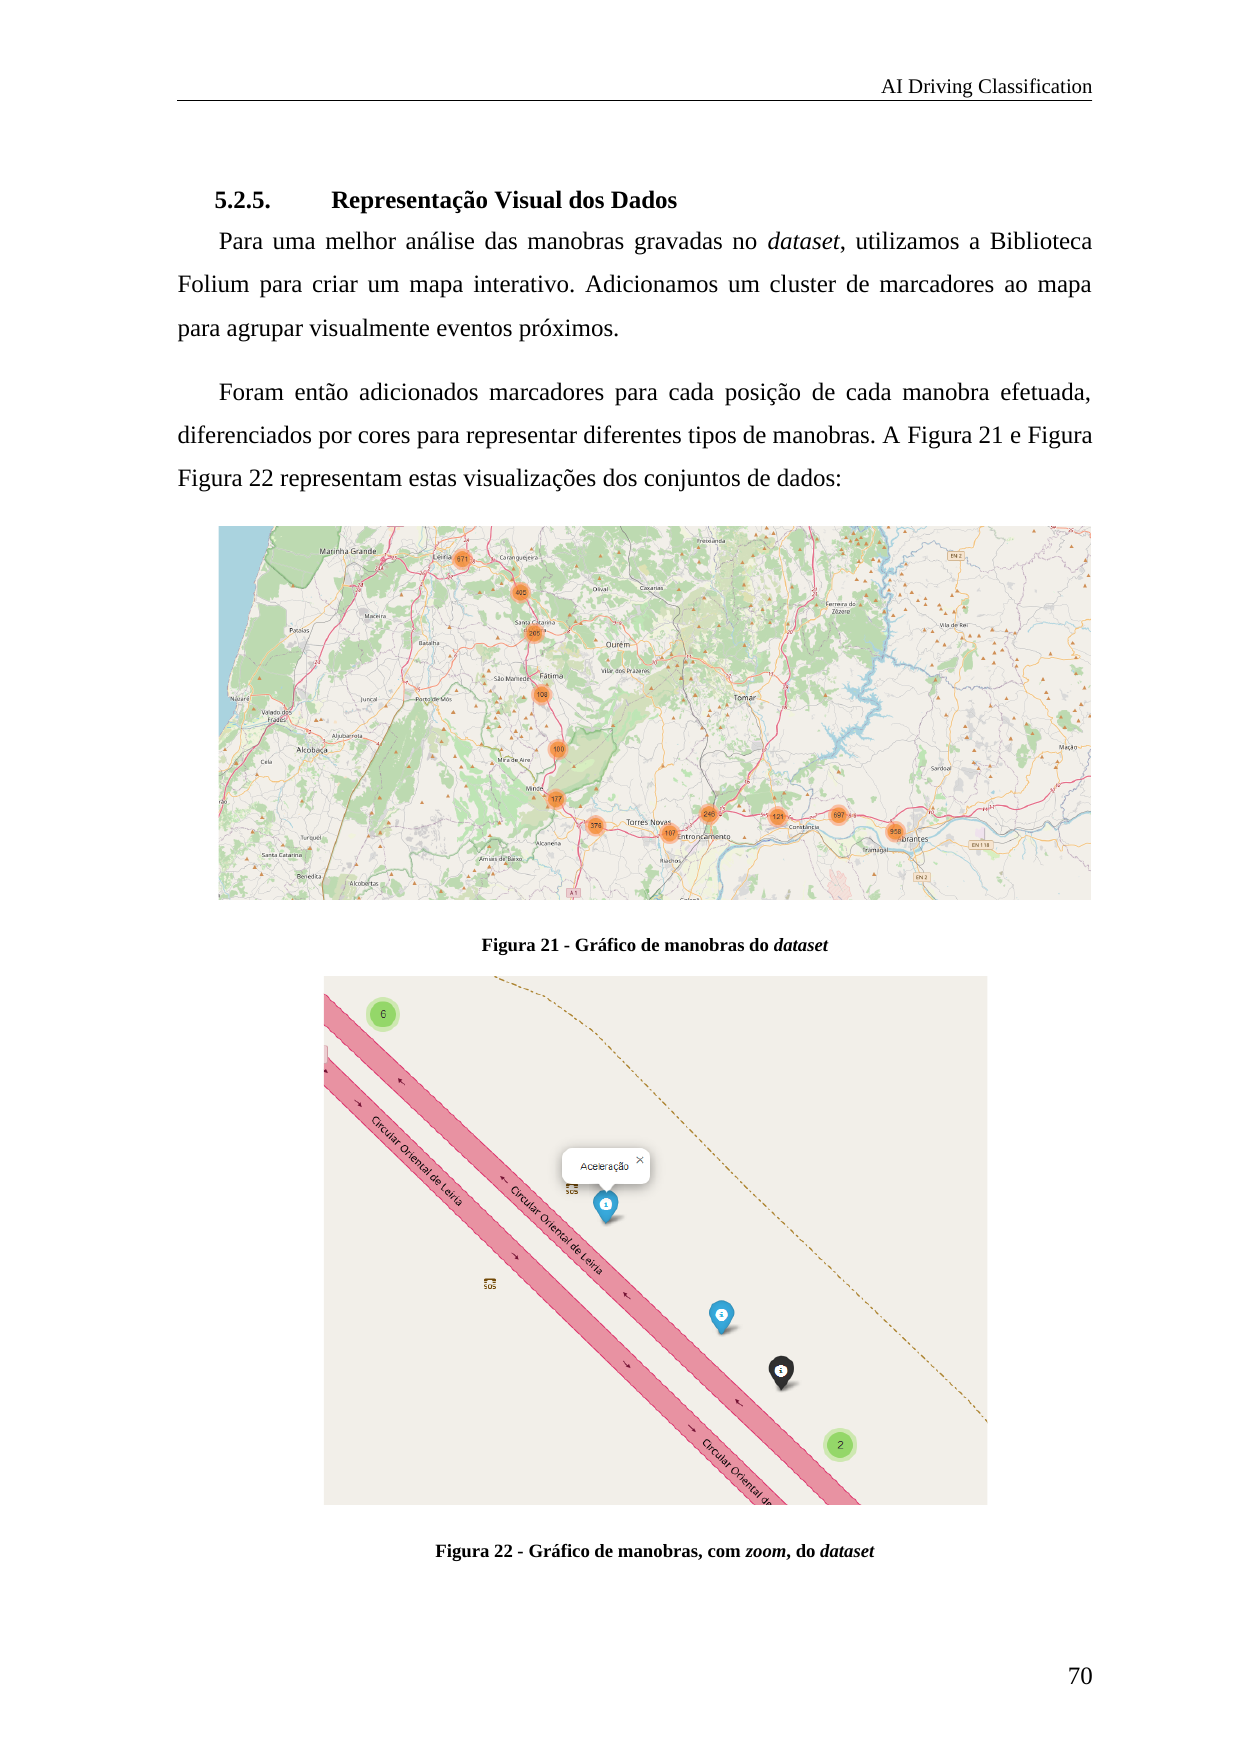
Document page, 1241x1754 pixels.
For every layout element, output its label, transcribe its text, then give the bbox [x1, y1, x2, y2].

picture [323, 976, 988, 1505]
picture [218, 526, 1091, 900]
text Para uma melhor análise das manobras gravadas no dataset, utilizamos a Biblioteca Folium para criar um mapa interativo. Adicionamos um cluster de marcadores ao mapa para agrupar visualmente eventos próximos. [177, 226, 1092, 341]
subtitle Representação Visual dos Dados [214, 185, 1092, 214]
